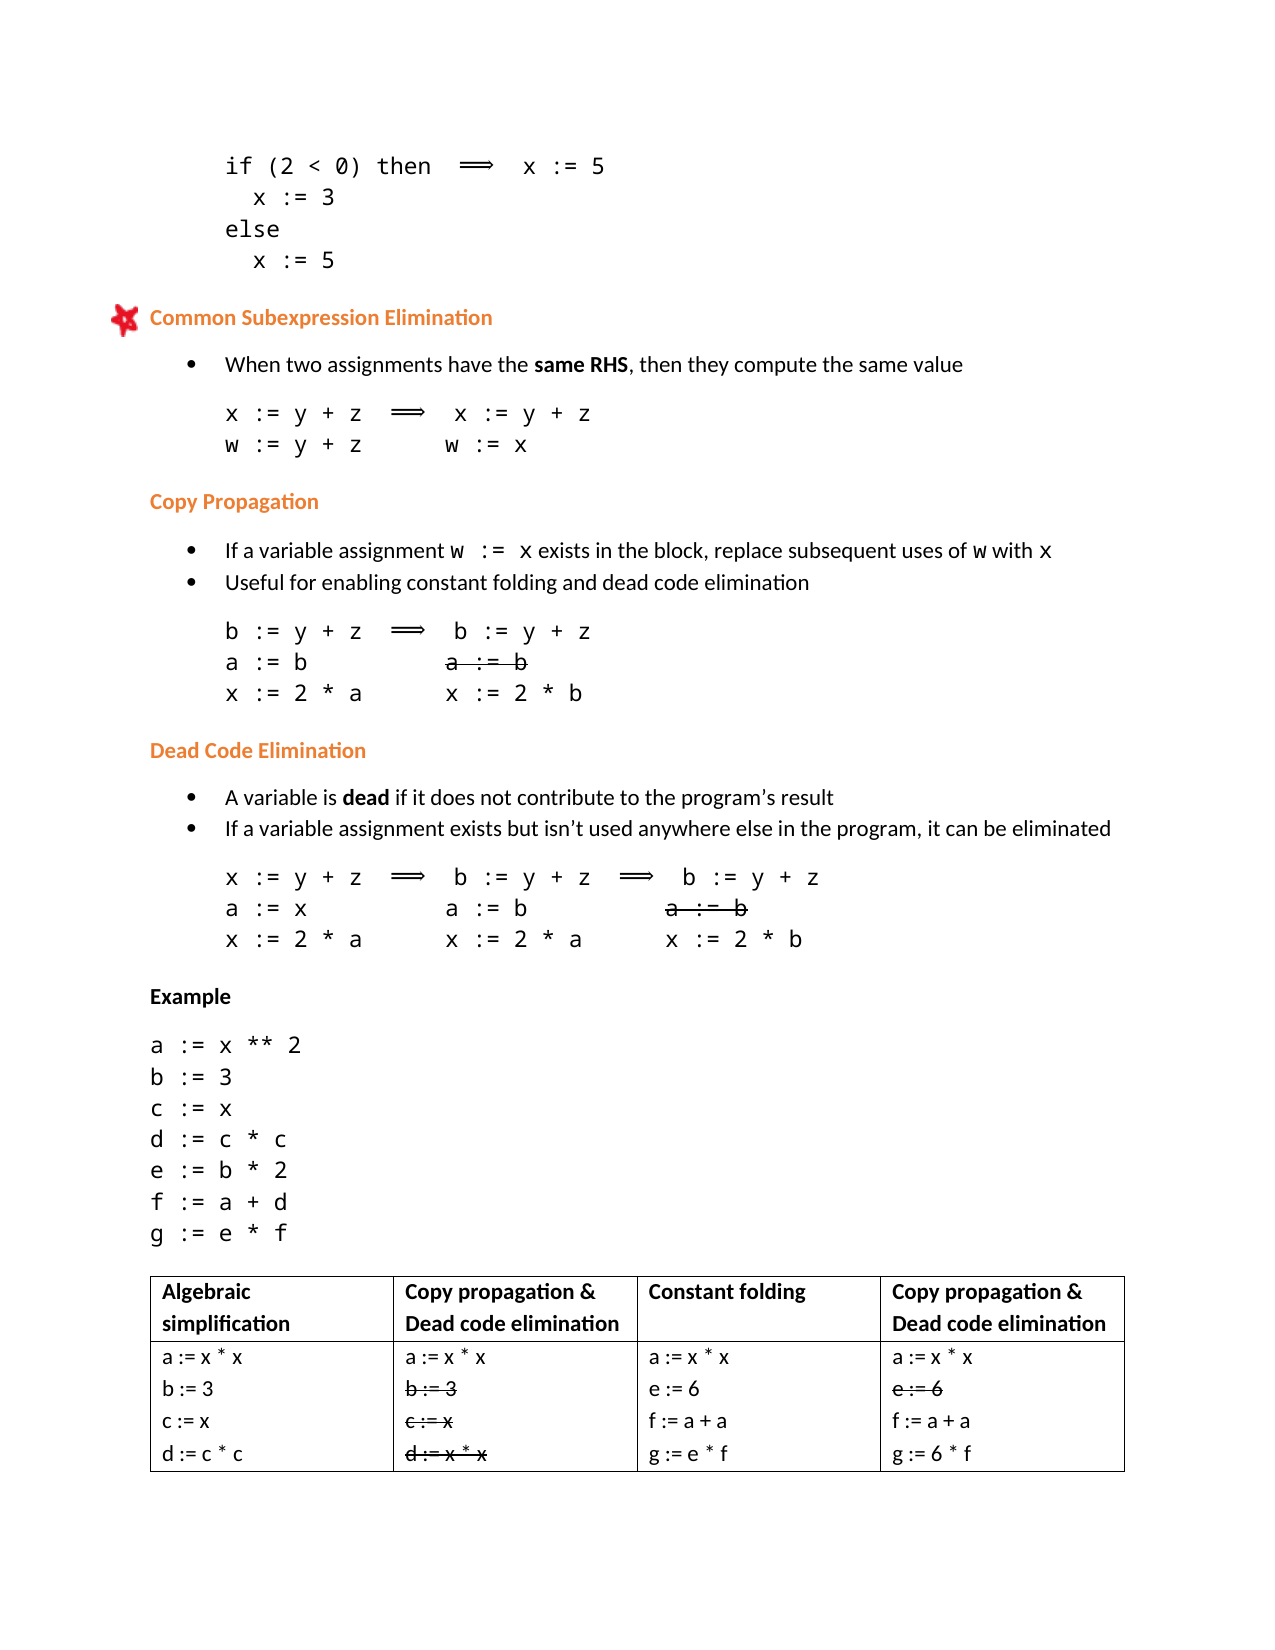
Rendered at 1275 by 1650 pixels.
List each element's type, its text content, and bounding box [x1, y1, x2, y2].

text a := x ** 2 [150, 1029, 1125, 1060]
table_header Algebraic simplification [151, 1277, 393, 1341]
list If a variable assignment exists but isn’t used anywhere else in the program, it can be eliminated [187, 814, 1125, 842]
text Copy Propagation [150, 487, 1125, 515]
picture [111, 304, 138, 337]
text x := 3 [225, 181, 1125, 212]
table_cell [394, 1342, 637, 1471]
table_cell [881, 1342, 1124, 1471]
text x := 2 * a x := 2 * b [225, 677, 1125, 708]
text a := b a := b [225, 646, 1125, 677]
list Useful for enabling constant folding and dead code elimination [187, 568, 1125, 596]
list When two assignments have the same RHS, then they compute the same value [187, 350, 1125, 378]
text x := y + z b := y + z b := y + z [225, 861, 1125, 892]
text x := y + z x := y + z [225, 397, 1125, 428]
text else [150, 212, 1125, 244]
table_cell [638, 1342, 880, 1471]
text c := x [150, 1092, 1125, 1123]
text d := c * c [150, 1123, 1125, 1154]
text w := y + z w := x [225, 428, 1125, 459]
text x := 5 [150, 244, 1125, 275]
table_header Copy propagation & Dead code elimination [881, 1277, 1124, 1341]
table_header Copy propagation & Dead code elimination [394, 1277, 637, 1341]
text a := x a := b a := b [225, 892, 1125, 923]
list A variable is dead if it does not contribute to the program’s result [187, 783, 1125, 811]
text g := e * f [150, 1217, 1125, 1248]
text if (2 < 0) then x := 5 [150, 150, 1125, 181]
text Common Subexpression Elimination [150, 303, 1125, 331]
text Dead Code Elimination [150, 737, 1125, 764]
text b := 3 [150, 1060, 1125, 1092]
text f := a + d [150, 1185, 1125, 1217]
text Example [150, 982, 1125, 1010]
text e := b * 2 [150, 1154, 1125, 1185]
text b := y + z b := y + z [225, 615, 1125, 646]
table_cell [151, 1342, 393, 1471]
text x := 2 * a x := 2 * a x := 2 * b [225, 923, 1125, 954]
table_header Constant folding [638, 1277, 880, 1341]
list If a variable assignment w := x exists in the block, replace subsequent uses of w with x [187, 534, 1125, 565]
